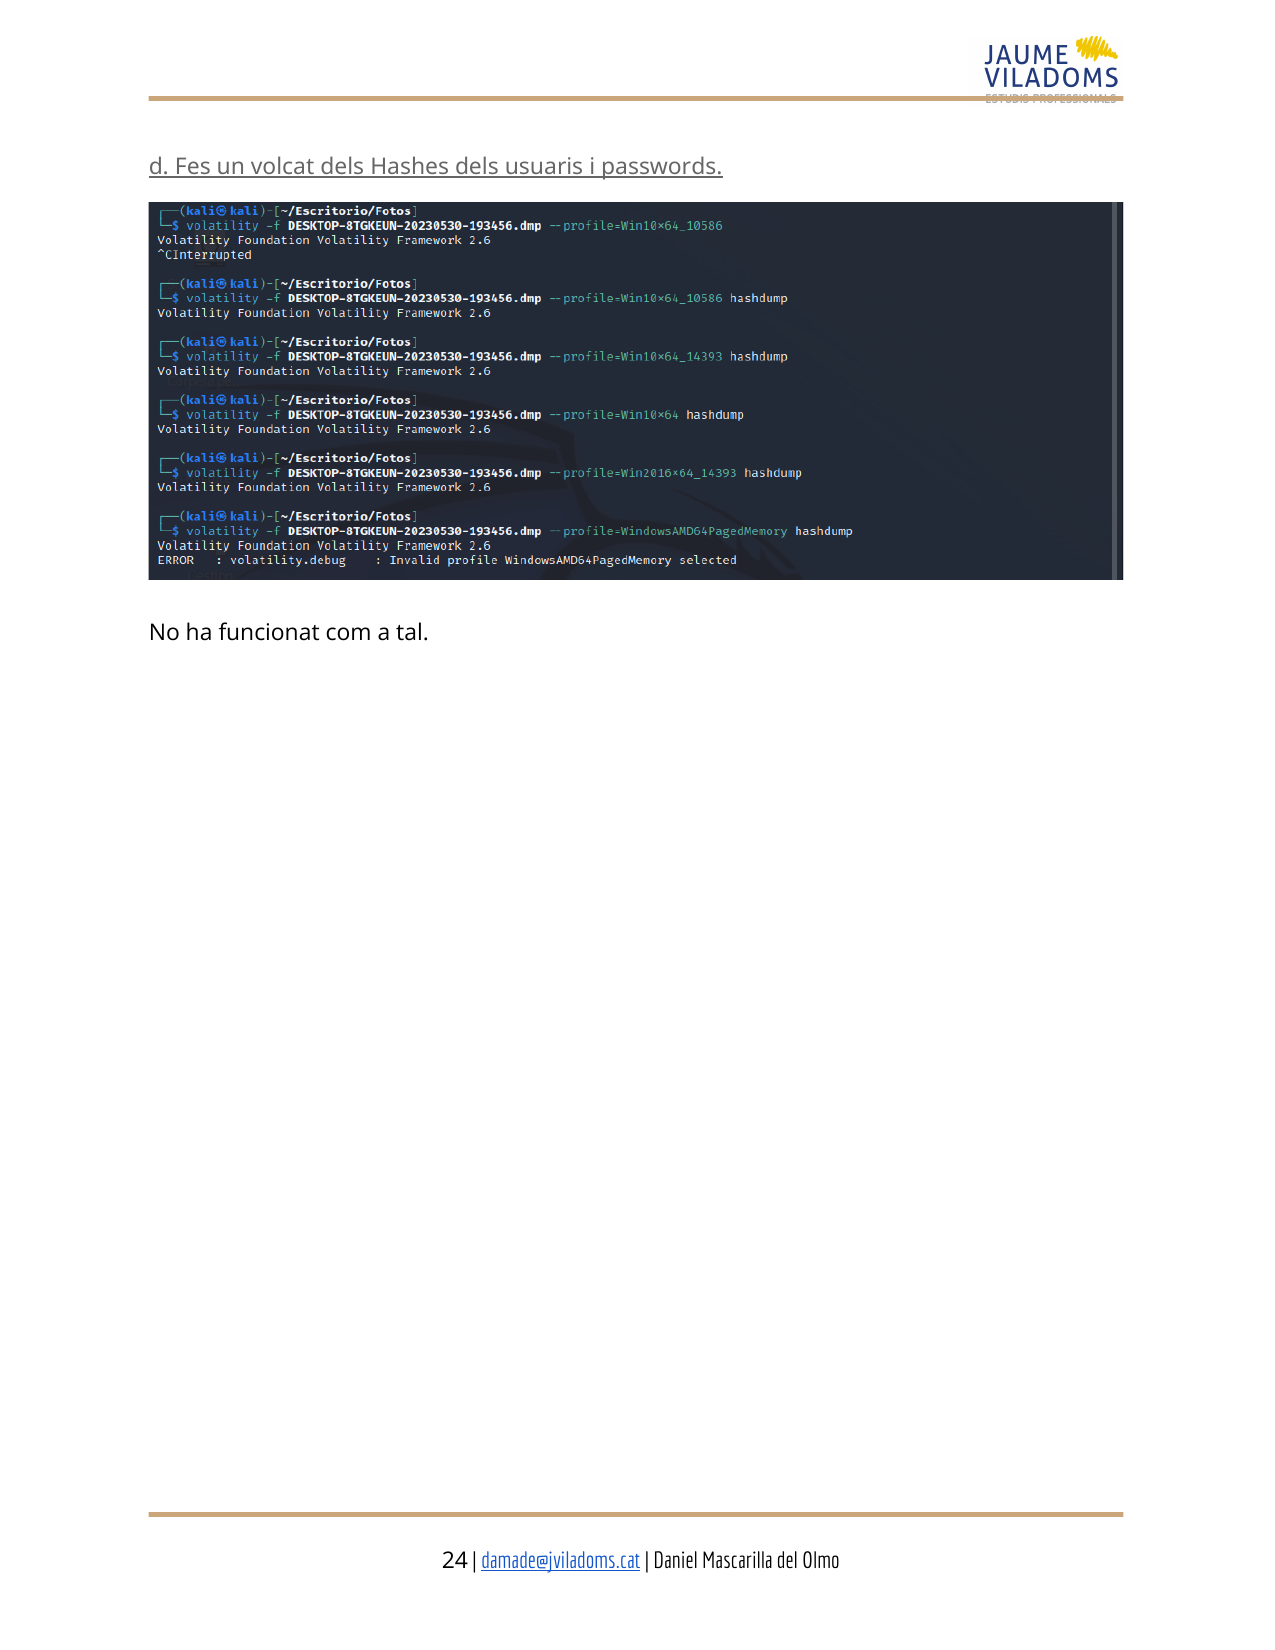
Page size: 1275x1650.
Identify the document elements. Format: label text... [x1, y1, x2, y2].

picture [148, 36, 1125, 107]
text No ha funcionat com a tal. [148, 616, 1125, 647]
subtitle d. Fes un volcat dels Hashes dels usuaris i passwords. [148, 150, 1125, 181]
picture [148, 1512, 1124, 1517]
picture [148, 202, 1124, 580]
